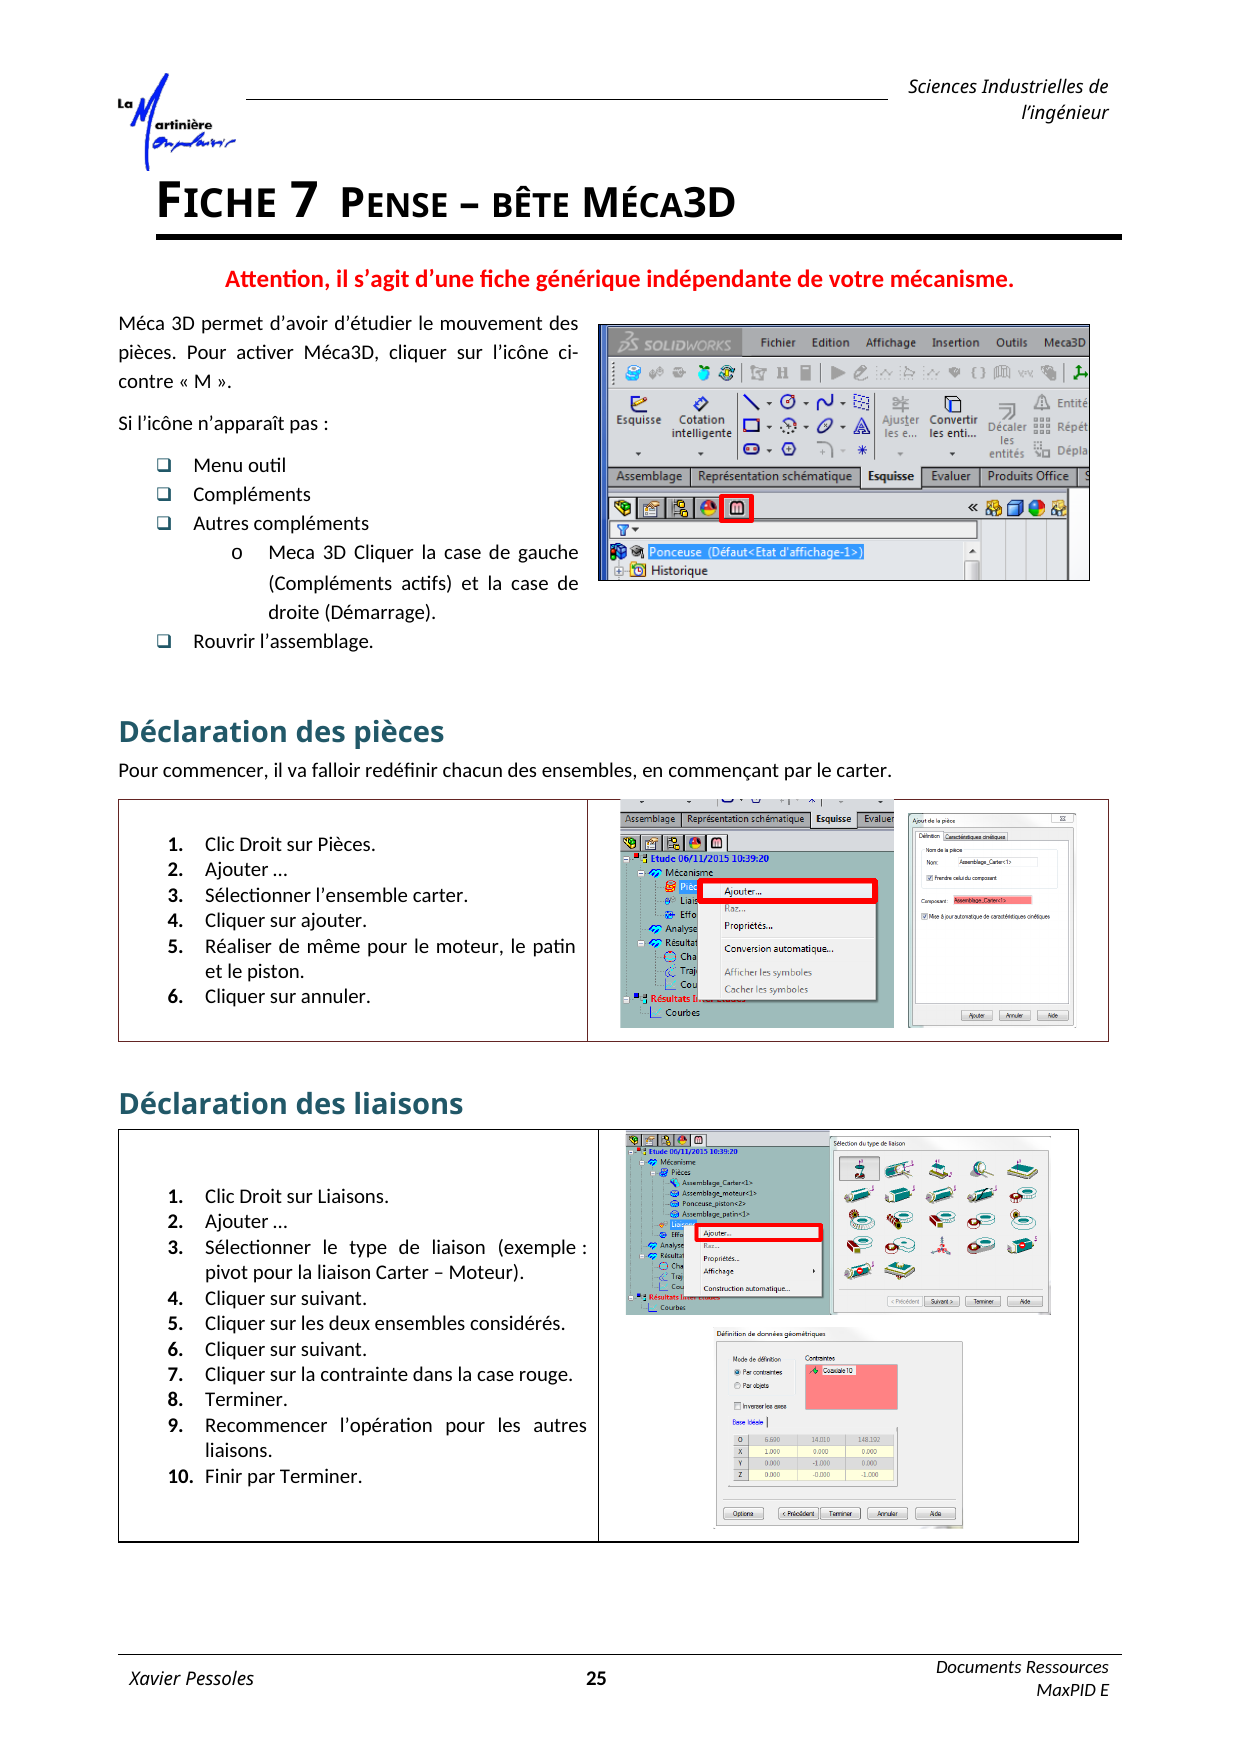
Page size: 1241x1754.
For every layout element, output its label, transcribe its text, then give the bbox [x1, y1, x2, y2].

picture [599, 394, 1089, 410]
subtitle Déclaration des liaisons [118, 1083, 1122, 1123]
table_header [588, 800, 1108, 1041]
picture [625, 1130, 1051, 1315]
picture [117, 73, 236, 171]
list Compléments [156, 481, 1122, 507]
subtitle Pense – bête Méca3D [156, 164, 1122, 234]
list Rouvrir l’assemblage. [156, 628, 1122, 653]
picture [908, 813, 1077, 1028]
picture [620, 799, 894, 1028]
text Pour commencer, il va falloir redéfinir chacun des ensembles, en commençant par le carter. [118, 757, 1122, 782]
picture [599, 436, 1089, 452]
table_header Clic Droit sur Liaisons. Ajouter … Sélectionner le type de liaison (exemple : pivot pour la liaison Carter – Moteur). Cliquer sur suivant. Cliquer sur les deux ensembles considérés. Cliquer sur suivant. Cliquer sur la contrainte dans la case rouge. Terminer. Recommencer l’opération pour les autres liaisons. Finir par Terminer. [119, 1130, 598, 1541]
subtitle Déclaration des pièces [118, 711, 1122, 751]
picture [599, 477, 1089, 481]
table_header [599, 1130, 1078, 1541]
list Menu outil [156, 452, 1122, 477]
text Si l’icône n’apparaît pas : [118, 410, 1122, 436]
table_header Clic Droit sur Pièces. Ajouter … Sélectionner l’ensemble carter. Cliquer sur ajouter. Réaliser de même pour le moteur, le patin et le piston. Cliquer sur annuler. [119, 800, 587, 1041]
list Autres compléments [156, 510, 1122, 536]
text Attention, il s’agit d’une fiche générique indépendante de votre mécanisme. [118, 263, 1122, 293]
list Meca 3D Cliquer la case de gauche (Compléments actifs) et la case de droite (Démarrage). [231, 539, 1122, 624]
text Méca 3D permet d’avoir d’étudier le mouvement des pièces. Pour activer Méca3D, cliquer sur l’icône ci-contre « M ». [118, 310, 1122, 394]
picture [713, 1327, 964, 1529]
